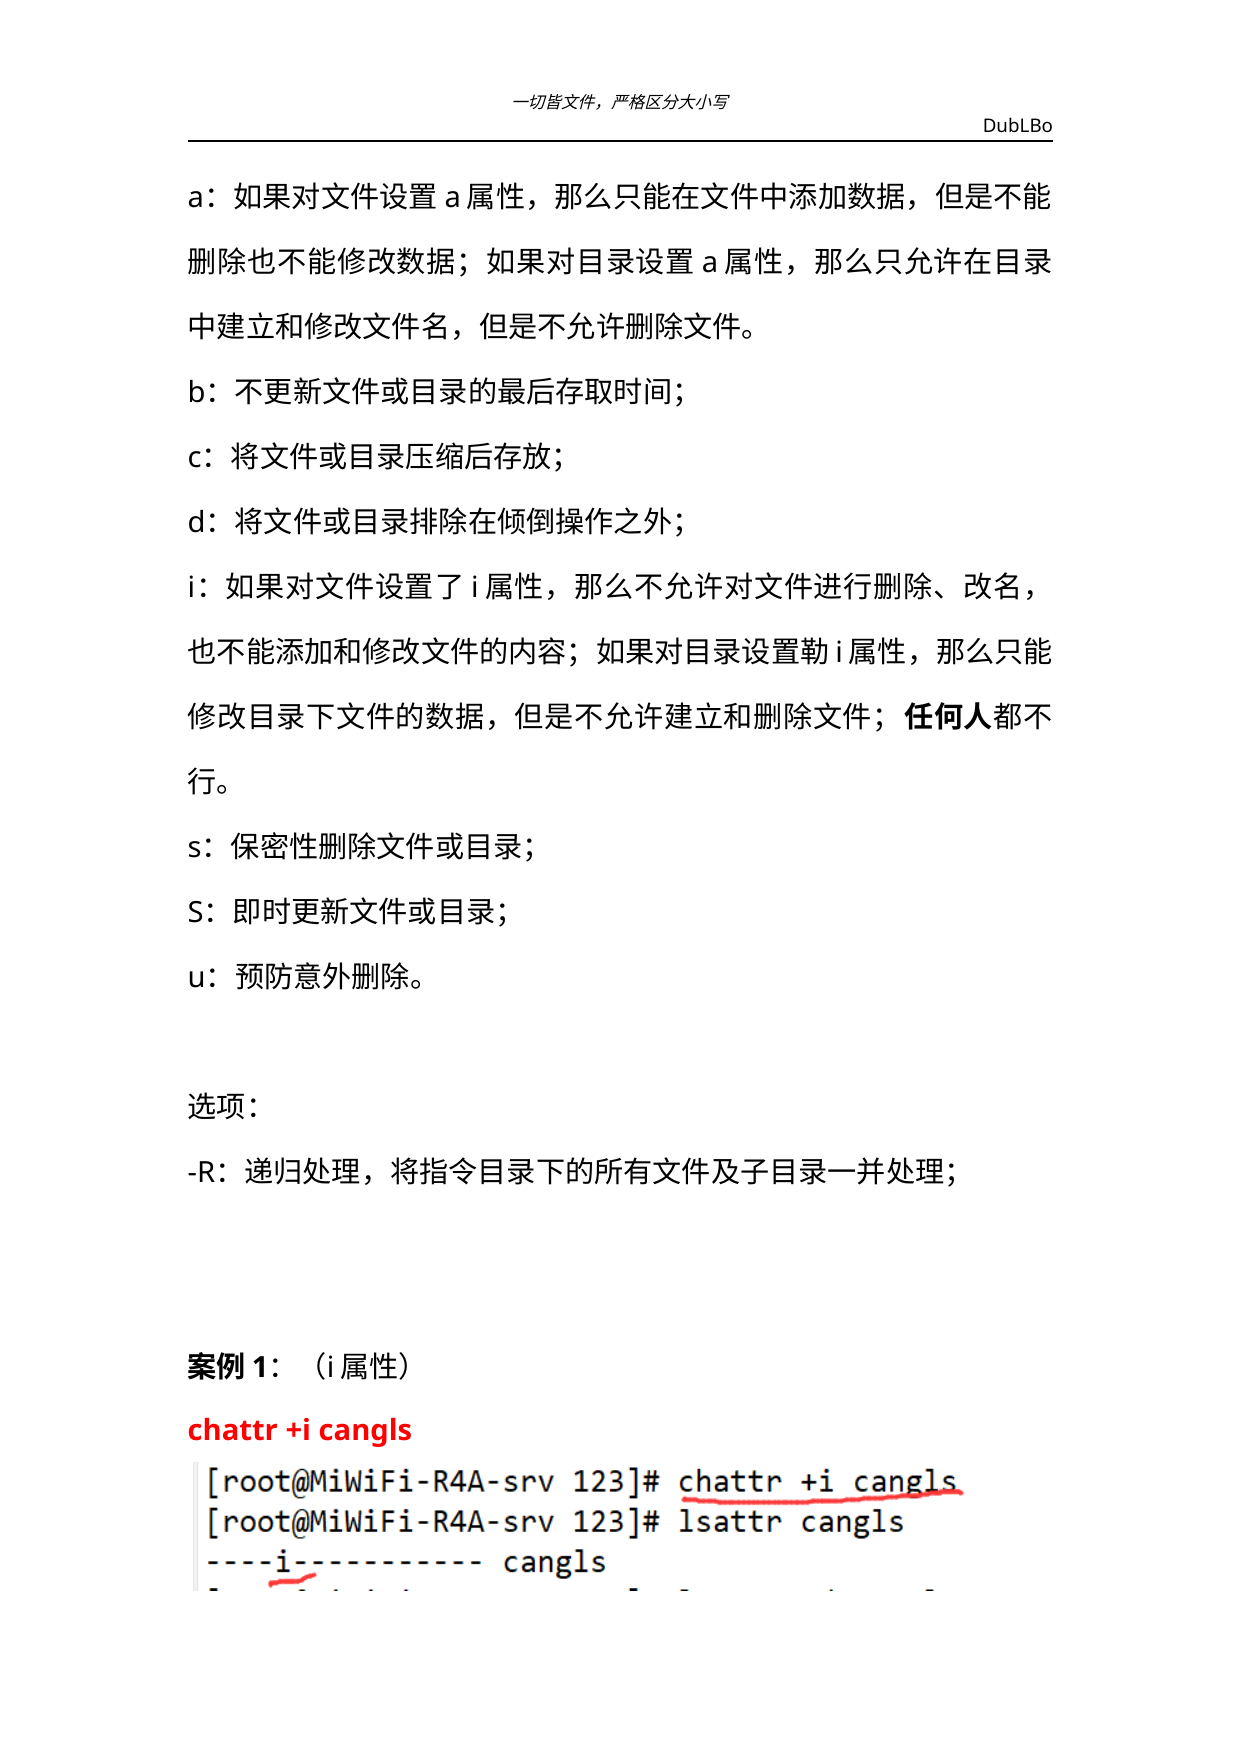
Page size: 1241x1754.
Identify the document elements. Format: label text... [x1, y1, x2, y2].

text s：保密性删除文件或目录； [187, 812, 1053, 877]
text u：预防意外删除。 [187, 942, 1053, 1007]
text -R：递归处理，将指令目录下的所有文件及子目录一并处理； [187, 1137, 1053, 1202]
text i：如果对文件设置了i属性，那么不允许对文件进行删除、改名，也不能添加和修改文件的内容；如果对目录设置勒i属性，那么只能修改目录下文件的数据，但是不允许建立和删除文件；任何人都不行。 [187, 552, 1053, 812]
picture [187, 1462, 968, 1591]
text chattr +i cangls [187, 1397, 1053, 1462]
text a：如果对文件设置a属性，那么只能在文件中添加数据，但是不能删除也不能修改数据；如果对目录设置a属性，那么只允许在目录中建立和修改文件名，但是不允许删除文件。 [187, 162, 1053, 357]
text S：即时更新文件或目录； [187, 877, 1053, 942]
text 选项： [187, 1072, 1053, 1137]
text c：将文件或目录压缩后存放； [187, 422, 1053, 487]
text d：将文件或目录排除在倾倒操作之外； [187, 487, 1053, 552]
text b：不更新文件或目录的最后存取时间； [187, 357, 1053, 422]
text 案例1：（i属性） [187, 1332, 1053, 1397]
